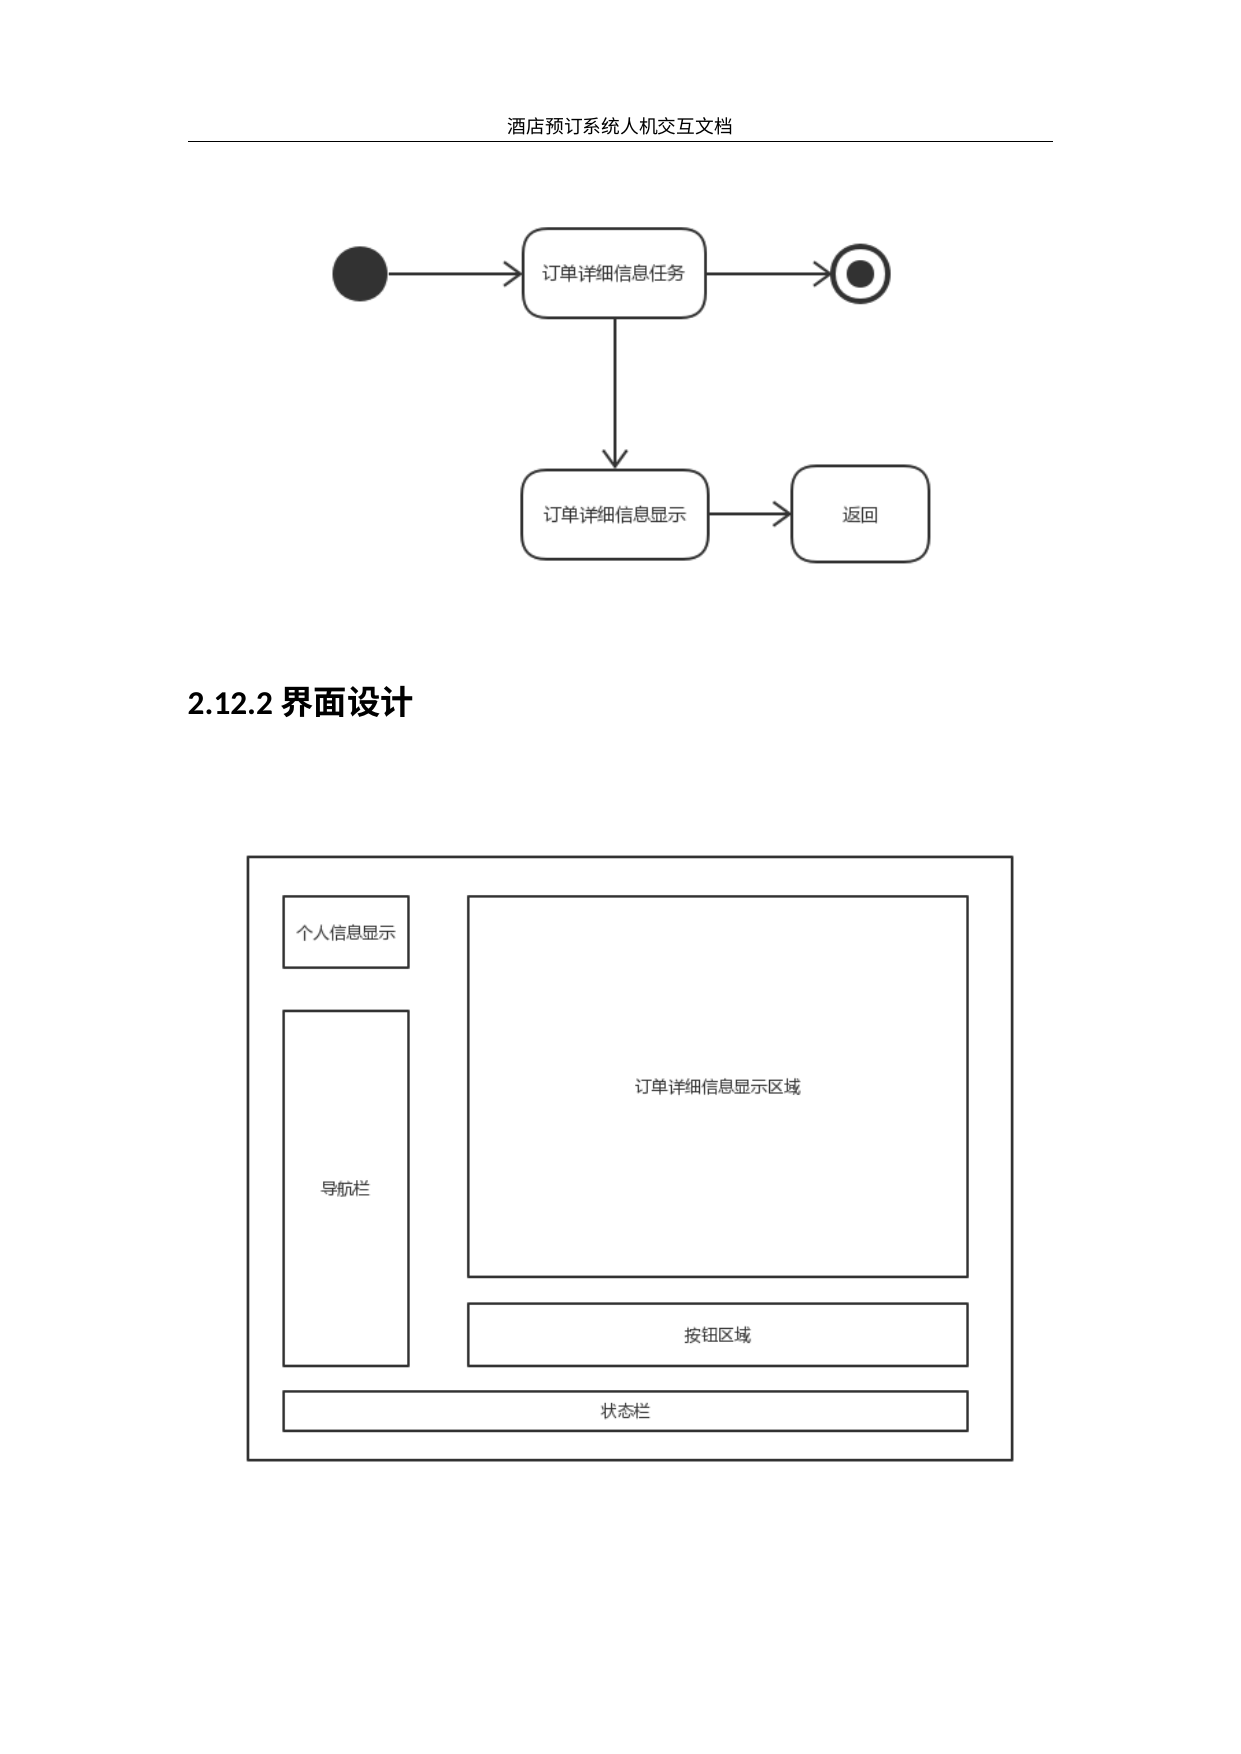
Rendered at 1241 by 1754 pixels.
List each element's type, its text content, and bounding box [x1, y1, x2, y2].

picture [187, 796, 1053, 1501]
subtitle 2.12.2 界面设计 [187, 666, 1053, 734]
picture [267, 163, 973, 606]
